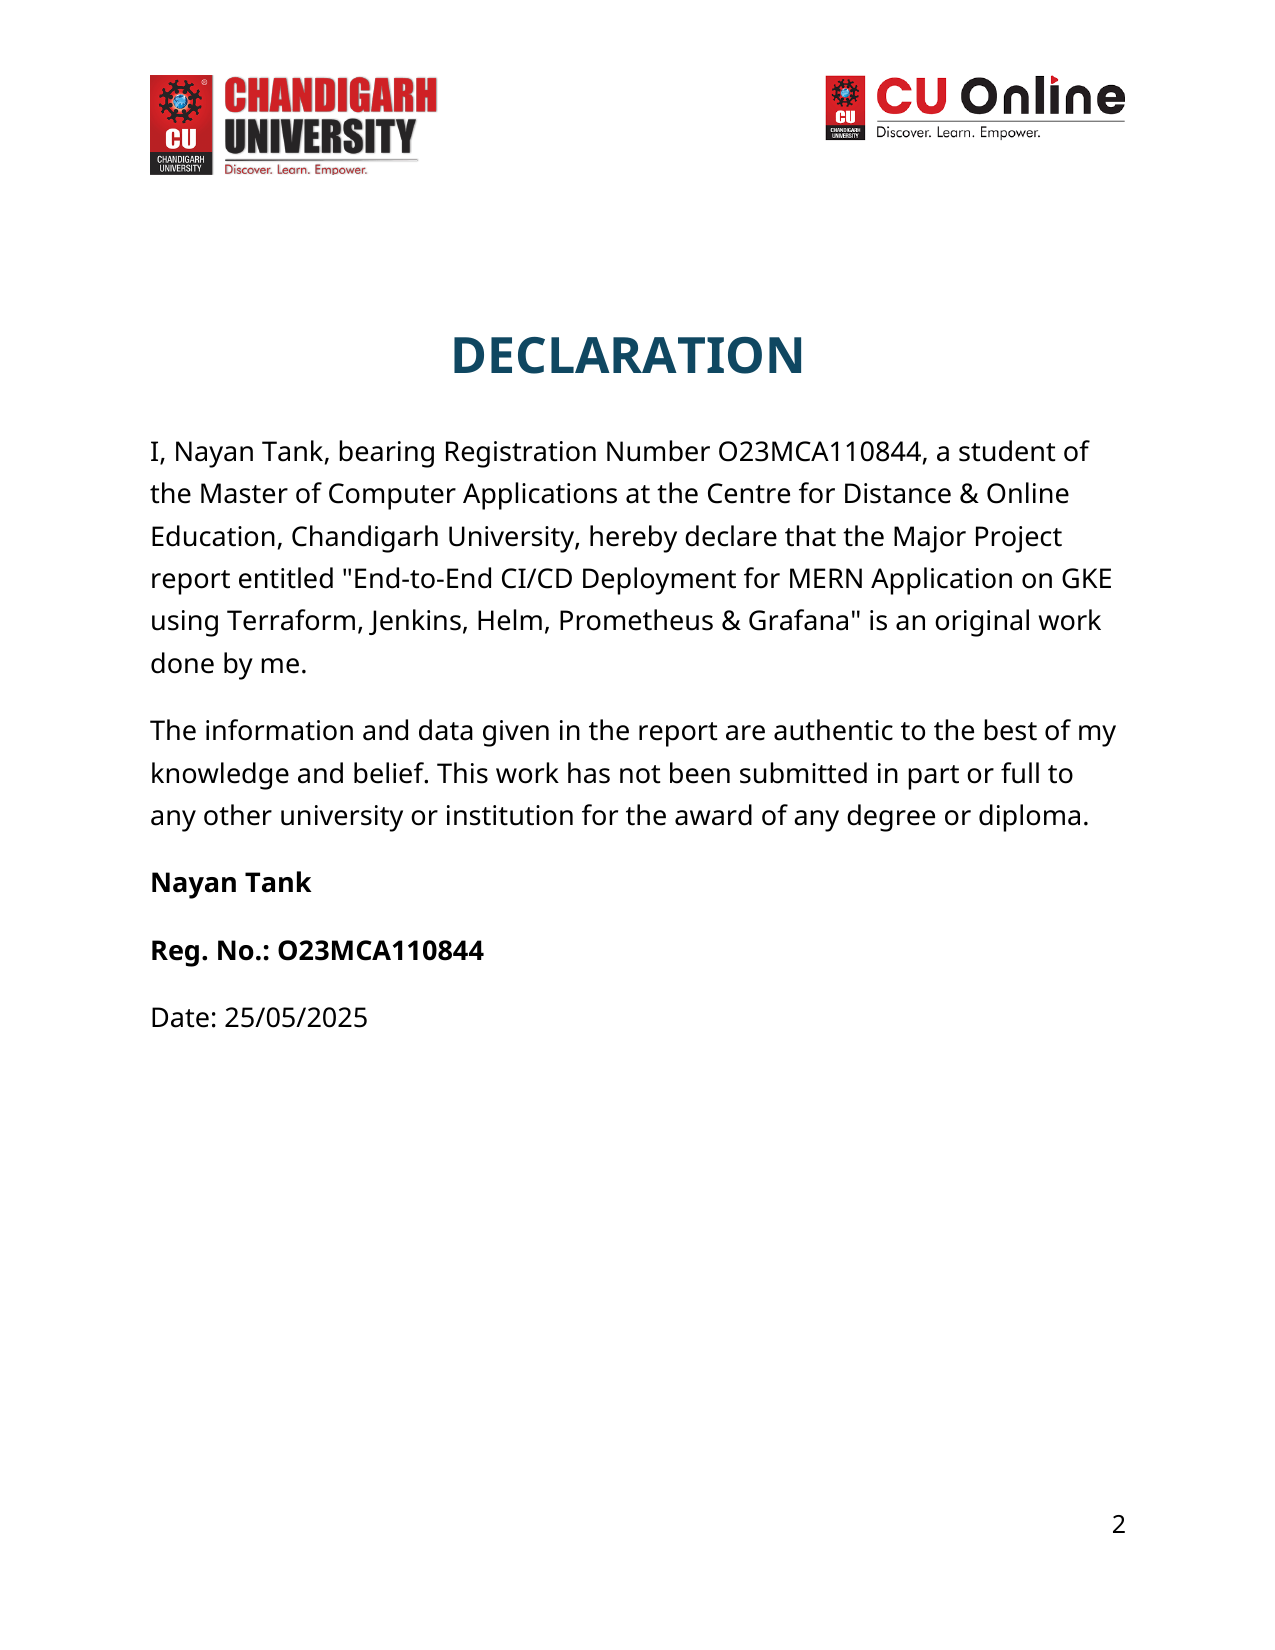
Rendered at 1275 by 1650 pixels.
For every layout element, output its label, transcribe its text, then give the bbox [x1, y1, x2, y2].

text The information and data given in the report are authentic to the best of my knowledge and belief. This work has not been submitted in part or full to any other university or institution for the award of any degree or diploma. [150, 712, 1125, 833]
text Reg. No.: O23MCA110844 [150, 931, 1125, 968]
text Date: 25/05/2025 [150, 999, 1125, 1036]
picture [150, 75, 439, 175]
subtitle DECLARATION [375, 320, 1125, 388]
text Nayan Tank [150, 864, 1125, 901]
picture [824, 75, 1125, 141]
text I, Nayan Tank, bearing Registration Number O23MCA110844, a student of the Master of Computer Applications at the Centre for Distance & Online Education, Chandigarh University, hereby declare that the Major Project report entitled "End-to-End CI/CD Deployment for MERN Application on GKE using Terraform, Jenkins, Helm, Prometheus & Grafana" is an original work done by me. [150, 432, 1125, 681]
